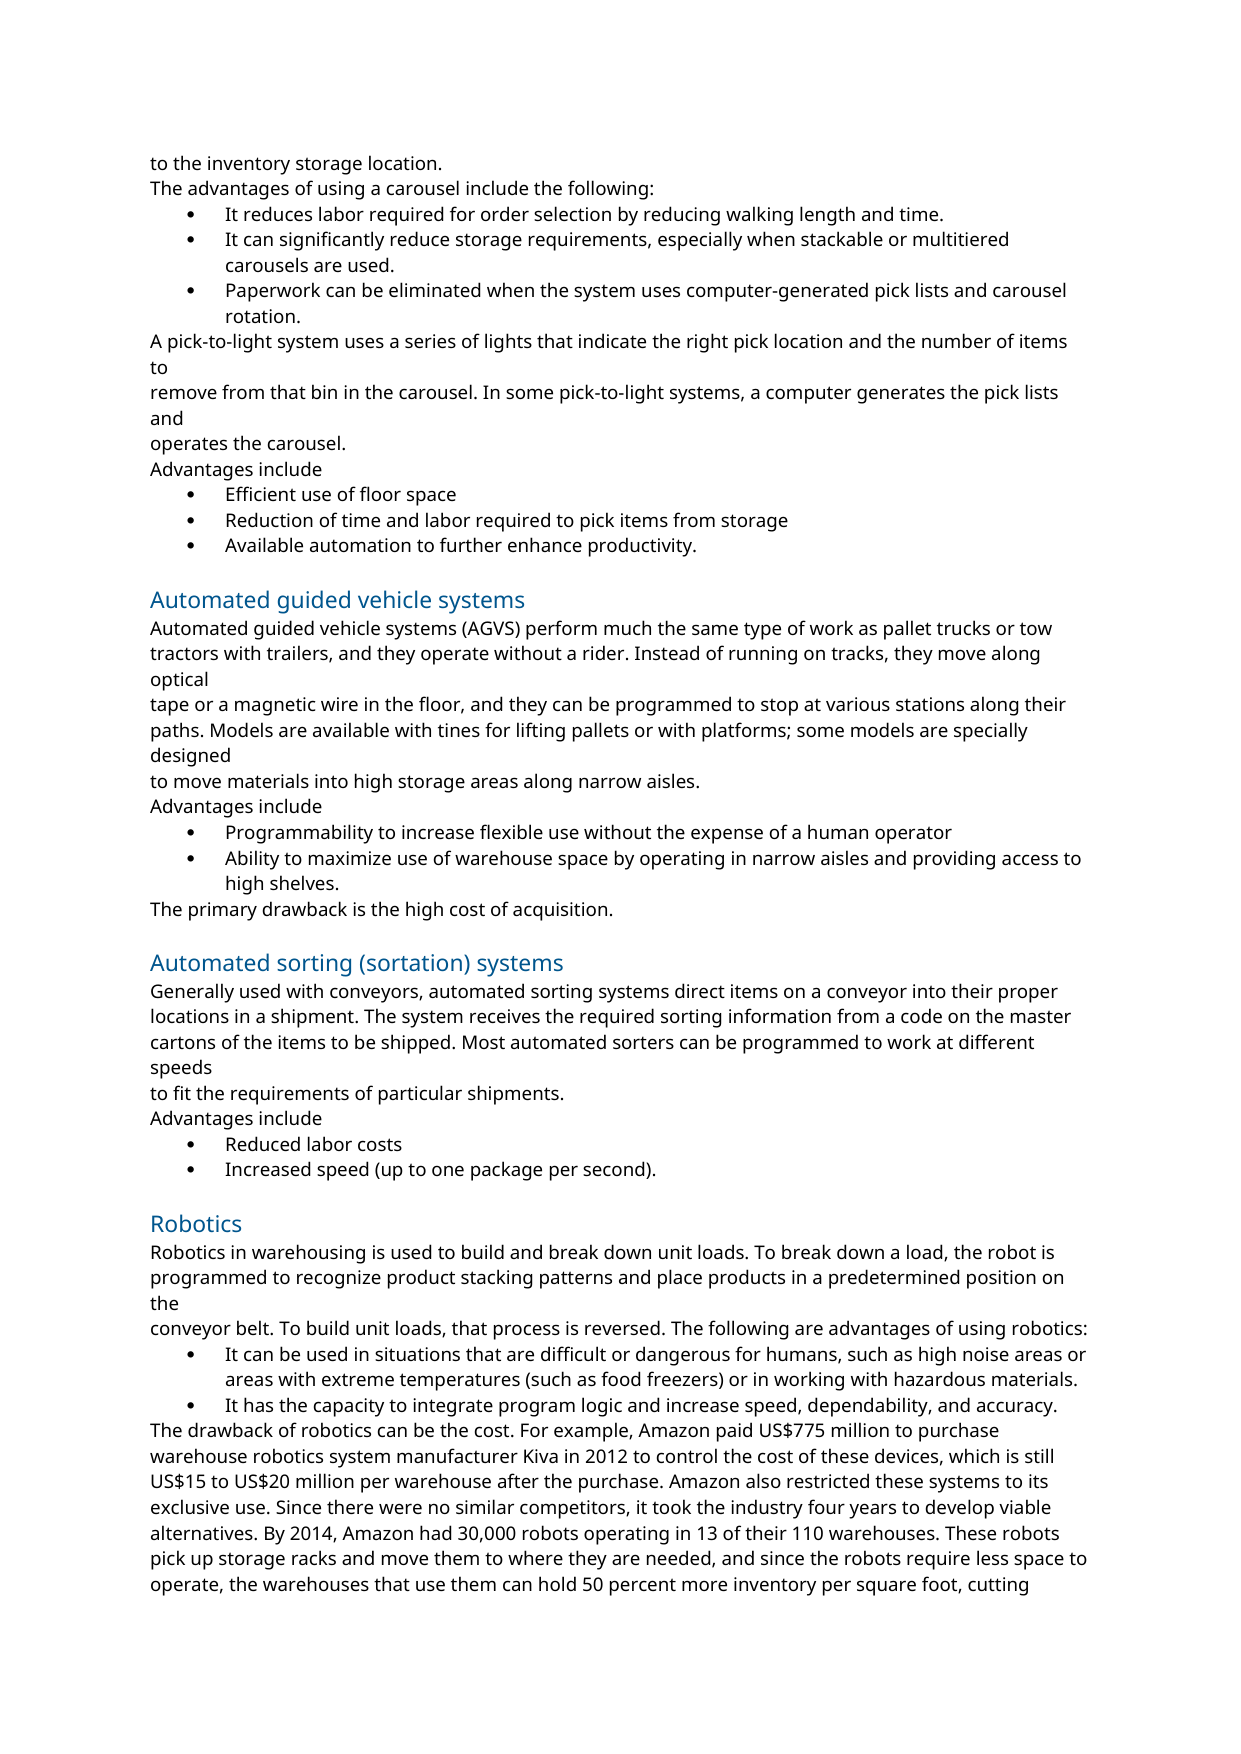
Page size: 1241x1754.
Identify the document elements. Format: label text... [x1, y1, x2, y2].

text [150, 1469, 1090, 1596]
text Robotics in warehousing is used to build and break down unit loads. To break down a load, the robot is [150, 1239, 1090, 1264]
list Programmability to increase flexible use without the expense of a human operator [187, 819, 1090, 845]
list Efficient use of floor space [187, 482, 1090, 507]
list Reduced labor costs [187, 1131, 1090, 1157]
text programmed to recognize product stacking patterns and place products in a predetermined position on the [150, 1264, 1090, 1316]
text warehouse robotics system manufacturer Kiva in 2012 to control the cost of these devices, which is still [150, 1443, 1090, 1469]
list Reduction of time and labor required to pick items from storage [187, 507, 1090, 533]
text conveyor belt. To build unit loads, that process is reversed. The following are advantages of using robotics: [150, 1316, 1090, 1341]
text paths. Models are available with tines for lifting pallets or with platforms; some models are specially designed [150, 717, 1090, 768]
text Automated guided vehicle systems [150, 584, 1090, 615]
text The primary drawback is the high cost of acquisition. [150, 896, 1090, 921]
list Paperwork can be eliminated when the system uses computer-generated pick lists and carousel rotation. [187, 278, 1090, 329]
list It can be used in situations that are difficult or dangerous for humans, such as high noise areas or areas with extreme temperatures (such as food freezers) or in working with hazardous materials. [187, 1341, 1090, 1392]
list Increased speed (up to one package per second). [187, 1157, 1090, 1182]
text locations in a shipment. The system receives the required sorting information from a code on the master [150, 1004, 1090, 1029]
text A pick-to-light system uses a series of lights that indicate the right pick location and the number of items to [150, 329, 1090, 380]
text Advantages include [150, 1106, 1090, 1131]
list It reduces labor required for order selection by reducing walking length and time. [187, 201, 1090, 227]
text to fit the requirements of particular shipments. [150, 1080, 1090, 1106]
text to move materials into high storage areas along narrow aisles. [150, 768, 1090, 794]
list Available automation to further enhance productivity. [187, 533, 1090, 558]
text Generally used with conveyors, automated sorting systems direct items on a conveyor into their proper [150, 978, 1090, 1004]
text to the inventory storage location. [150, 150, 1090, 176]
text operates the carousel. [150, 431, 1090, 456]
text Advantages include [150, 794, 1090, 819]
list It can significantly reduce storage requirements, especially when stackable or multitiered carousels are used. [187, 227, 1090, 278]
list It has the capacity to integrate program logic and increase speed, dependability, and accuracy. [187, 1392, 1090, 1418]
text Automated sorting (sortation) systems [150, 947, 1090, 978]
text cartons of the items to be shipped. Most automated sorters can be programmed to work at different speeds [150, 1029, 1090, 1080]
text tape or a magnetic wire in the floor, and they can be programmed to stop at various stations along their [150, 692, 1090, 717]
text Robotics [150, 1208, 1090, 1239]
text remove from that bin in the carousel. In some pick-to-light systems, a computer generates the pick lists and [150, 380, 1090, 431]
text Advantages include [150, 456, 1090, 482]
list Ability to maximize use of warehouse space by operating in narrow aisles and providing access to high shelves. [187, 845, 1090, 896]
text tractors with trailers, and they operate without a rider. Instead of running on tracks, they move along optical [150, 641, 1090, 692]
text Automated guided vehicle systems (AGVS) perform much the same type of work as pallet trucks or tow [150, 615, 1090, 641]
text The advantages of using a carousel include the following: [150, 176, 1090, 201]
text The drawback of robotics can be the cost. For example, Amazon paid US$775 million to purchase [150, 1418, 1090, 1443]
